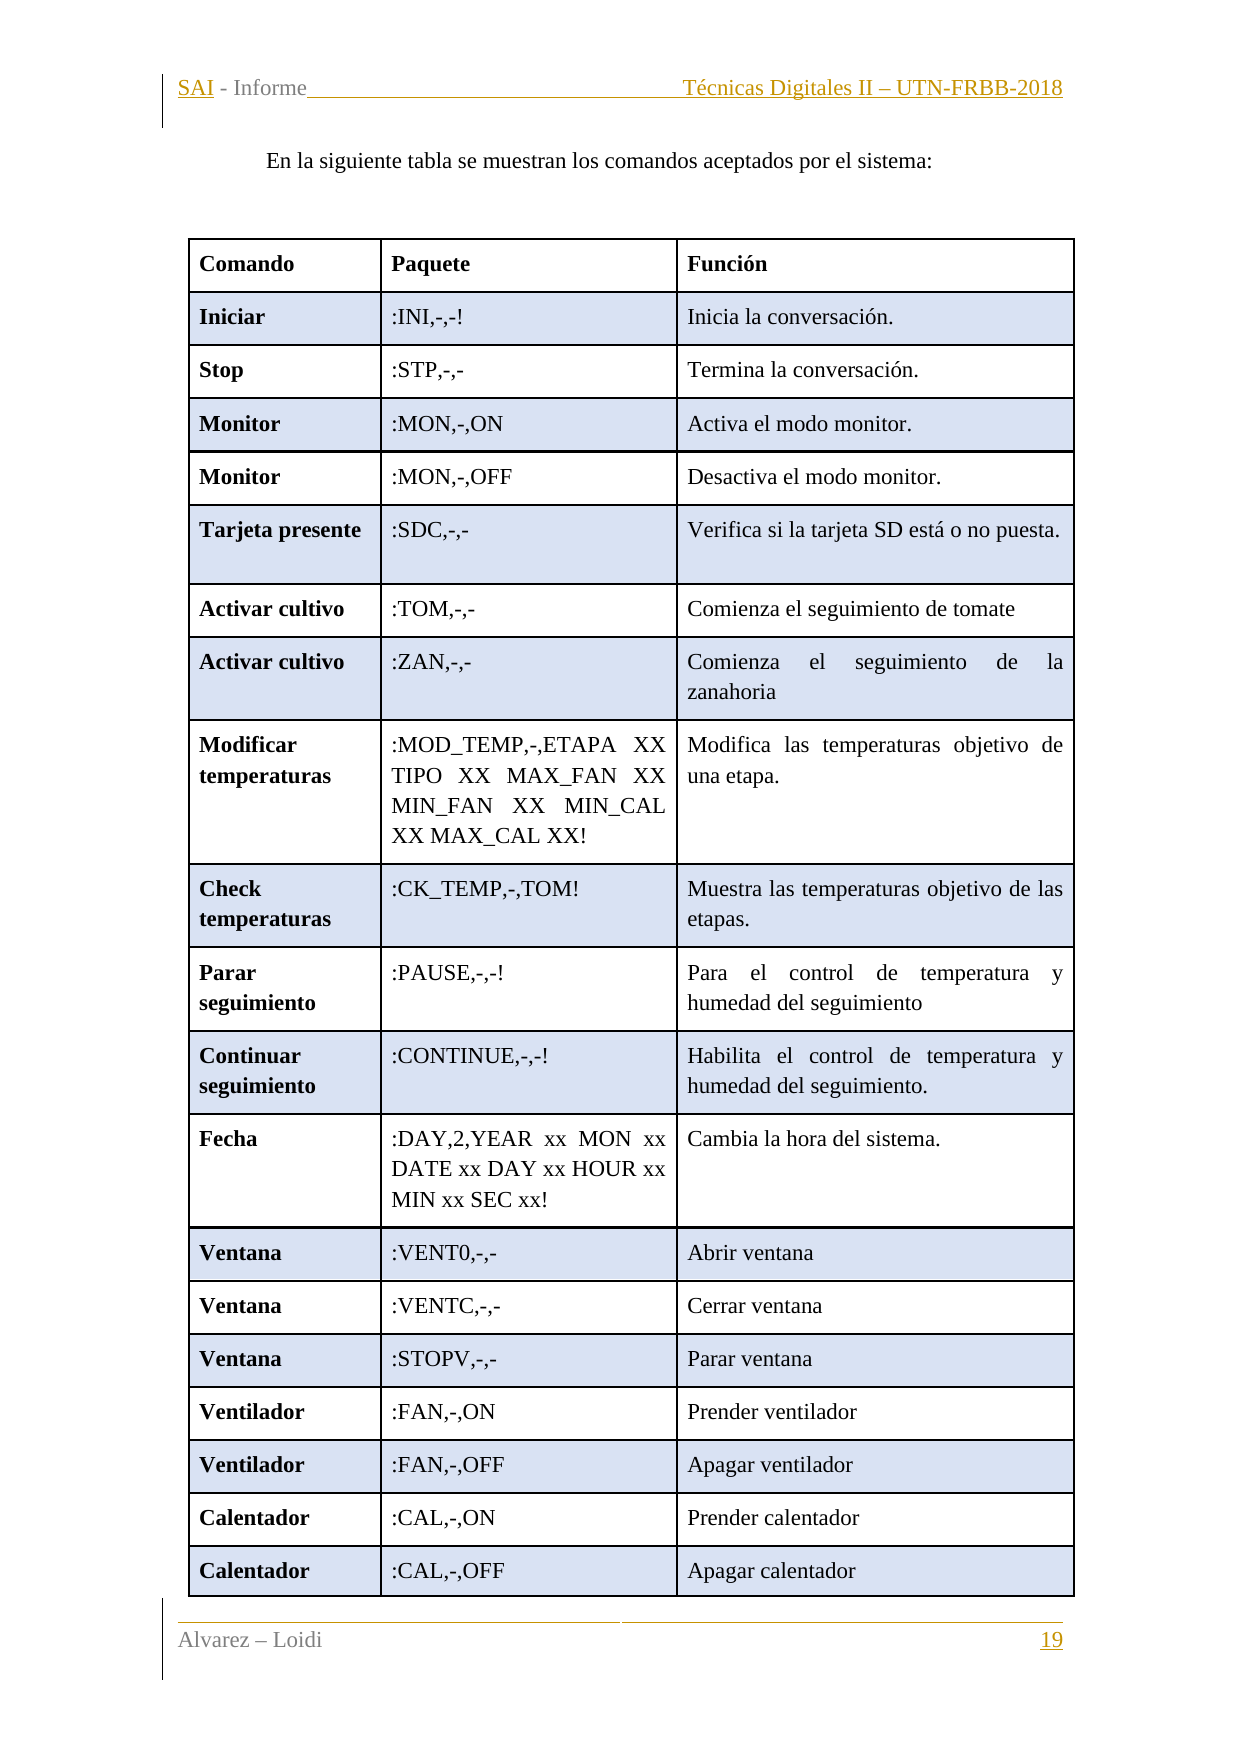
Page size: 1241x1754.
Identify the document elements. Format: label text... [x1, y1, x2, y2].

table_cell :FAN,-,ON [382, 1388, 676, 1439]
table_cell Verifica si la tarjeta SD está o no puesta. [678, 506, 1073, 583]
table_cell Ventilador [190, 1388, 380, 1439]
table_cell Activa el modo monitor. [678, 399, 1073, 450]
table_cell Monitor [190, 399, 380, 450]
table_cell Prender ventilador [678, 1388, 1073, 1439]
table_cell Stop [190, 346, 380, 397]
table_cell Cerrar ventana [678, 1282, 1073, 1333]
table_cell :FAN,-,OFF [382, 1441, 676, 1492]
table_cell Ventana [190, 1335, 380, 1386]
table_cell Parar ventana [678, 1335, 1073, 1386]
table_cell Cambia la hora del sistema. [678, 1115, 1073, 1226]
table_cell :ZAN,-,- [382, 638, 676, 719]
table_cell Apagar ventilador [678, 1441, 1073, 1492]
table_cell Tarjeta presente [190, 506, 380, 583]
table_cell Habilita el control de temperatura y humedad del seguimiento. [678, 1032, 1073, 1113]
text En la siguiente tabla se muestran los comandos aceptados por el sistema: [207, 148, 1063, 174]
table_cell Ventana [190, 1282, 380, 1333]
table_cell Comienza el seguimiento de la zanahoria [678, 638, 1073, 719]
table_cell Calentador [190, 1494, 380, 1545]
table_cell :CAL,-,OFF [382, 1547, 676, 1595]
table_header Paquete [382, 240, 676, 291]
table_cell Check temperaturas [190, 865, 380, 946]
table_cell :CAL,-,ON [382, 1494, 676, 1545]
table_cell :CK_TEMP,-,TOM! [382, 865, 676, 946]
table_cell Activar cultivo [190, 638, 380, 719]
table_cell Modificar temperaturas [190, 721, 380, 863]
table_header Comando [190, 240, 380, 291]
table_cell Monitor [190, 453, 380, 503]
table_cell Comienza el seguimiento de tomate [678, 585, 1073, 636]
table_cell :VENT0,-,- [382, 1229, 676, 1279]
table_cell Calentador [190, 1547, 380, 1595]
table_cell Modifica las temperaturas objetivo de una etapa. [678, 721, 1073, 863]
table_cell Termina la conversación. [678, 346, 1073, 397]
table_cell Activar cultivo [190, 585, 380, 636]
table_cell Fecha [190, 1115, 380, 1226]
table_cell Muestra las temperaturas objetivo de las etapas. [678, 865, 1073, 946]
table_cell :STP,-,- [382, 346, 676, 397]
table_cell Continuar seguimiento [190, 1032, 380, 1113]
table_cell Apagar calentador [678, 1547, 1073, 1595]
table_cell :INI,-,-! [382, 293, 676, 344]
table_cell Iniciar [190, 293, 380, 344]
table_cell :PAUSE,-,-! [382, 948, 676, 1029]
table_cell :TOM,-,- [382, 585, 676, 636]
table_cell :VENTC,-,- [382, 1282, 676, 1333]
table_cell :DAY,2,YEAR xx MON xx DATE xx DAY xx HOUR xx MIN xx SEC xx! [382, 1115, 676, 1226]
table_header Función [678, 240, 1073, 291]
table_cell Ventilador [190, 1441, 380, 1492]
table_cell :MOD_TEMP,-,ETAPA XX TIPO XX MAX_FAN XX MIN_FAN XX MIN_CAL XX MAX_CAL XX! [382, 721, 676, 863]
table_cell :MON,-,OFF [382, 453, 676, 503]
table_cell Abrir ventana [678, 1229, 1073, 1279]
table_cell Parar seguimiento [190, 948, 380, 1029]
table_cell :CONTINUE,-,-! [382, 1032, 676, 1113]
table_cell :MON,-,ON [382, 399, 676, 450]
table_cell :SDC,-,- [382, 506, 676, 583]
table_cell Desactiva el modo monitor. [678, 453, 1073, 503]
table_cell Para el control de temperatura y humedad del seguimiento [678, 948, 1073, 1029]
table_cell Prender calentador [678, 1494, 1073, 1545]
table_cell Inicia la conversación. [678, 293, 1073, 344]
table_cell :STOPV,-,- [382, 1335, 676, 1386]
table_cell Ventana [190, 1229, 380, 1279]
